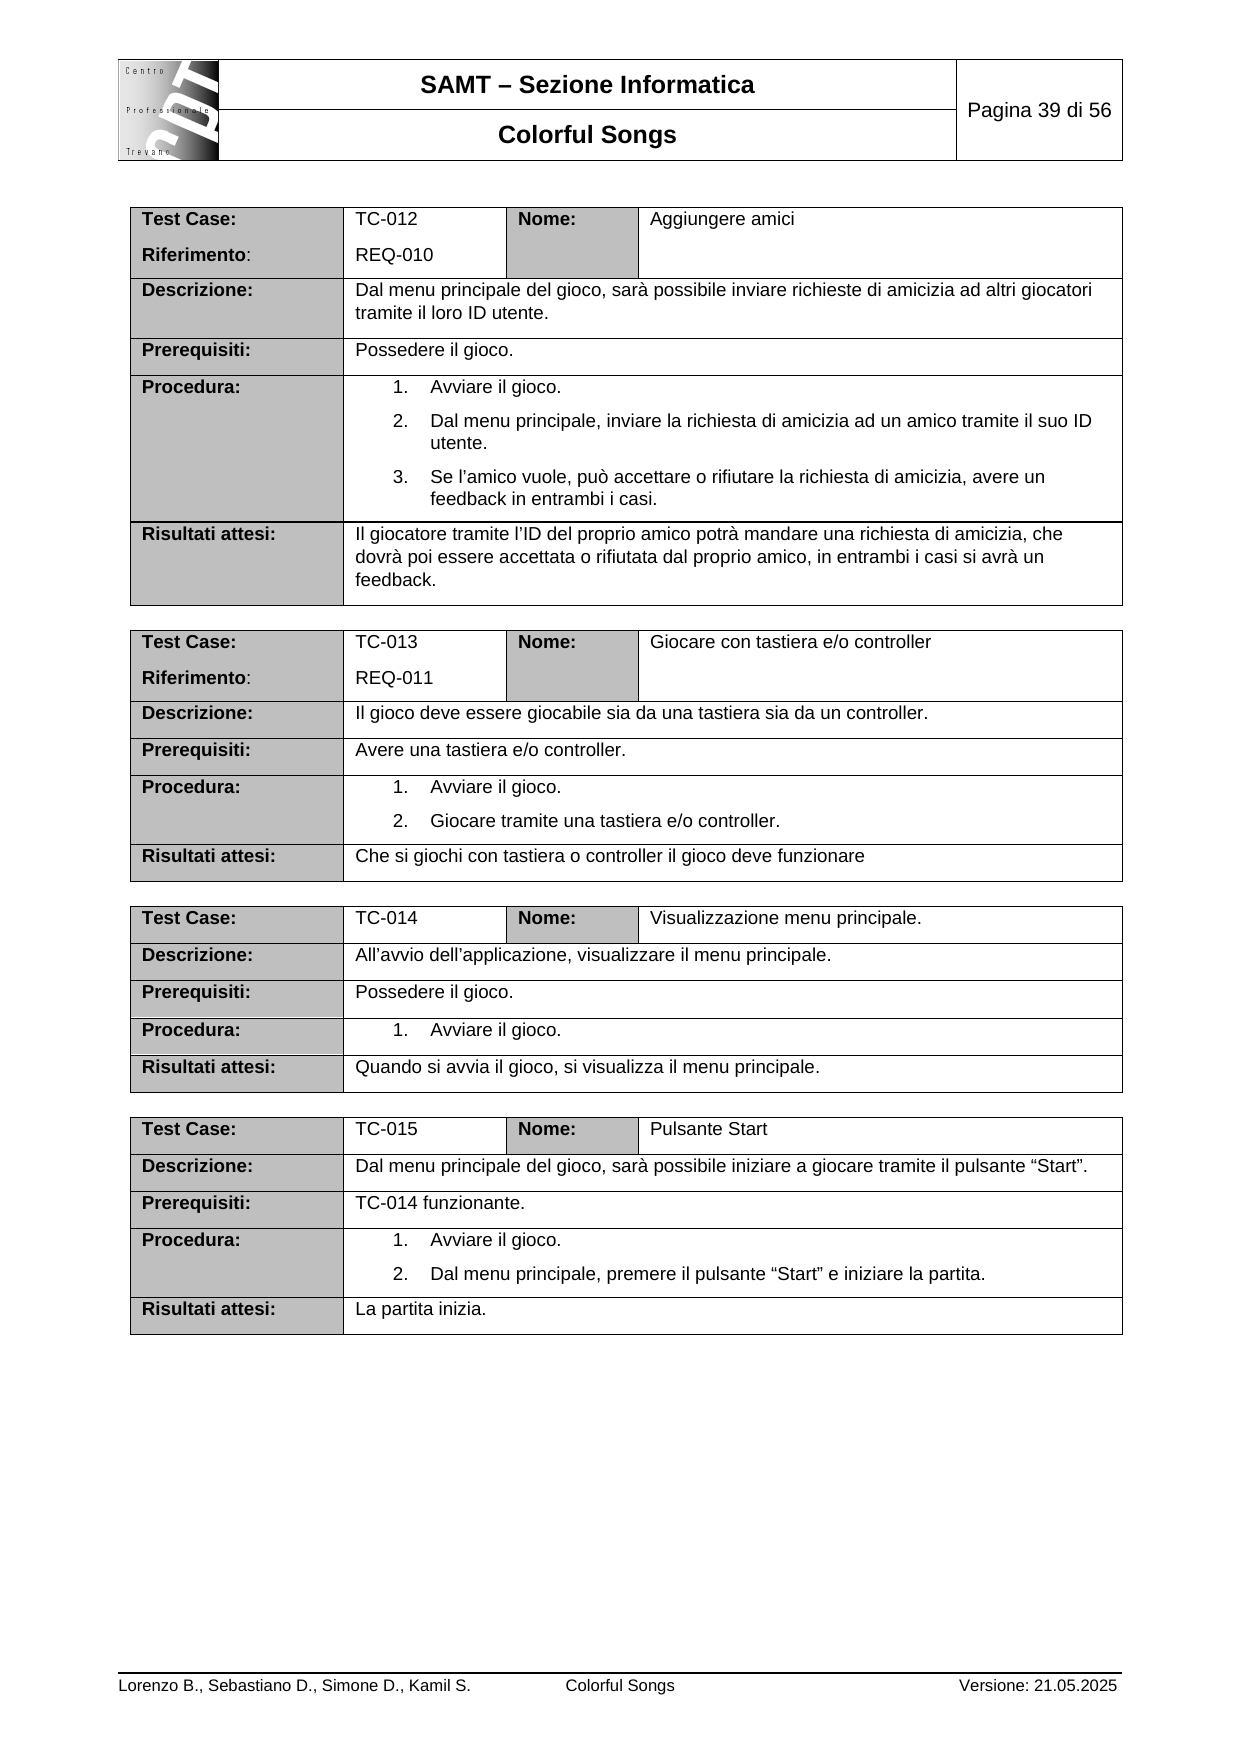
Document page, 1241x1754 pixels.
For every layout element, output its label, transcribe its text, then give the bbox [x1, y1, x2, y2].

table_cell Prerequisiti: [131, 1192, 343, 1228]
table_header Test Case: Riferimento: [131, 631, 343, 701]
table_cell Dal menu principale del gioco, sarà possibile inviare richieste di amicizia ad altri giocatori tramite il loro ID utente. [344, 279, 1122, 338]
table_cell Descrizione: [131, 1155, 343, 1191]
table_cell Risultati attesi: [131, 523, 343, 605]
table_cell Avviare il gioco. Giocare tramite una tastiera e/o controller. [344, 776, 1122, 844]
table_cell Prerequisiti: [131, 339, 343, 375]
table_cell Avviare il gioco. Dal menu principale, premere il pulsante “Start” e iniziare la partita. [344, 1229, 1122, 1297]
table_cell Che si giochi con tastiera o controller il gioco deve funzionare [344, 845, 1122, 881]
table_cell TC-014 funzionante. [344, 1192, 1122, 1228]
table_header TC-012 REQ-010 [344, 208, 506, 278]
table_header TC-014 [344, 907, 506, 943]
table_cell Avviare il gioco. [344, 1019, 1122, 1054]
table_cell Dal menu principale del gioco, sarà possibile iniziare a giocare tramite il pulsante “Start”. [344, 1155, 1122, 1191]
table_cell Avere una tastiera e/o controller. [344, 739, 1122, 775]
table_cell Quando si avvia il gioco, si visualizza il menu principale. [344, 1056, 1122, 1092]
table_cell Avviare il gioco. Dal menu principale, inviare la richiesta di amicizia ad un amico tramite il suo ID utente. Se l’amico vuole, può accettare o rifiutare la richiesta di amicizia, avere un feedback in entrambi i casi. [344, 376, 1122, 521]
table_header Nome: [507, 208, 638, 278]
table_cell Il giocatore tramite l’ID del proprio amico potrà mandare una richiesta di amicizia, che dovrà poi essere accettata o rifiutata dal proprio amico, in entrambi i casi si avrà un feedback. [344, 523, 1122, 605]
table_cell All’avvio dell’applicazione, visualizzare il menu principale. [344, 944, 1122, 980]
table_header Visualizzazione menu principale. [639, 907, 1122, 943]
table_cell Procedura: [131, 376, 343, 521]
table_cell Procedura: [131, 1019, 343, 1054]
table_cell Descrizione: [131, 944, 343, 980]
picture [118, 60, 219, 160]
table_cell Procedura: [131, 1229, 343, 1297]
table_header Test Case: [131, 1118, 343, 1154]
table_cell Risultati attesi: [131, 1298, 343, 1334]
table_cell Descrizione: [131, 279, 343, 338]
table_cell Prerequisiti: [131, 981, 343, 1017]
table_header TC-013 REQ-011 [344, 631, 506, 701]
table_header Aggiungere amici [639, 208, 1122, 278]
table_cell Possedere il gioco. [344, 339, 1122, 375]
table_cell Procedura: [131, 776, 343, 844]
table_header Nome: [507, 631, 638, 701]
table_cell Prerequisiti: [131, 739, 343, 775]
table_header Nome: [507, 1118, 638, 1154]
table_header Test Case: [131, 907, 343, 943]
table_cell La partita inizia. [344, 1298, 1122, 1334]
table_cell Risultati attesi: [131, 1056, 343, 1092]
table_cell Descrizione: [131, 702, 343, 738]
table_header Nome: [507, 907, 638, 943]
table_cell Possedere il gioco. [344, 981, 1122, 1017]
table_header Test Case: Riferimento: [131, 208, 343, 278]
table_cell Risultati attesi: [131, 845, 343, 881]
table_header TC-015 [344, 1118, 506, 1154]
table_header Giocare con tastiera e/o controller [639, 631, 1122, 701]
table_header Pulsante Start [639, 1118, 1122, 1154]
table_cell Il gioco deve essere giocabile sia da una tastiera sia da un controller. [344, 702, 1122, 738]
